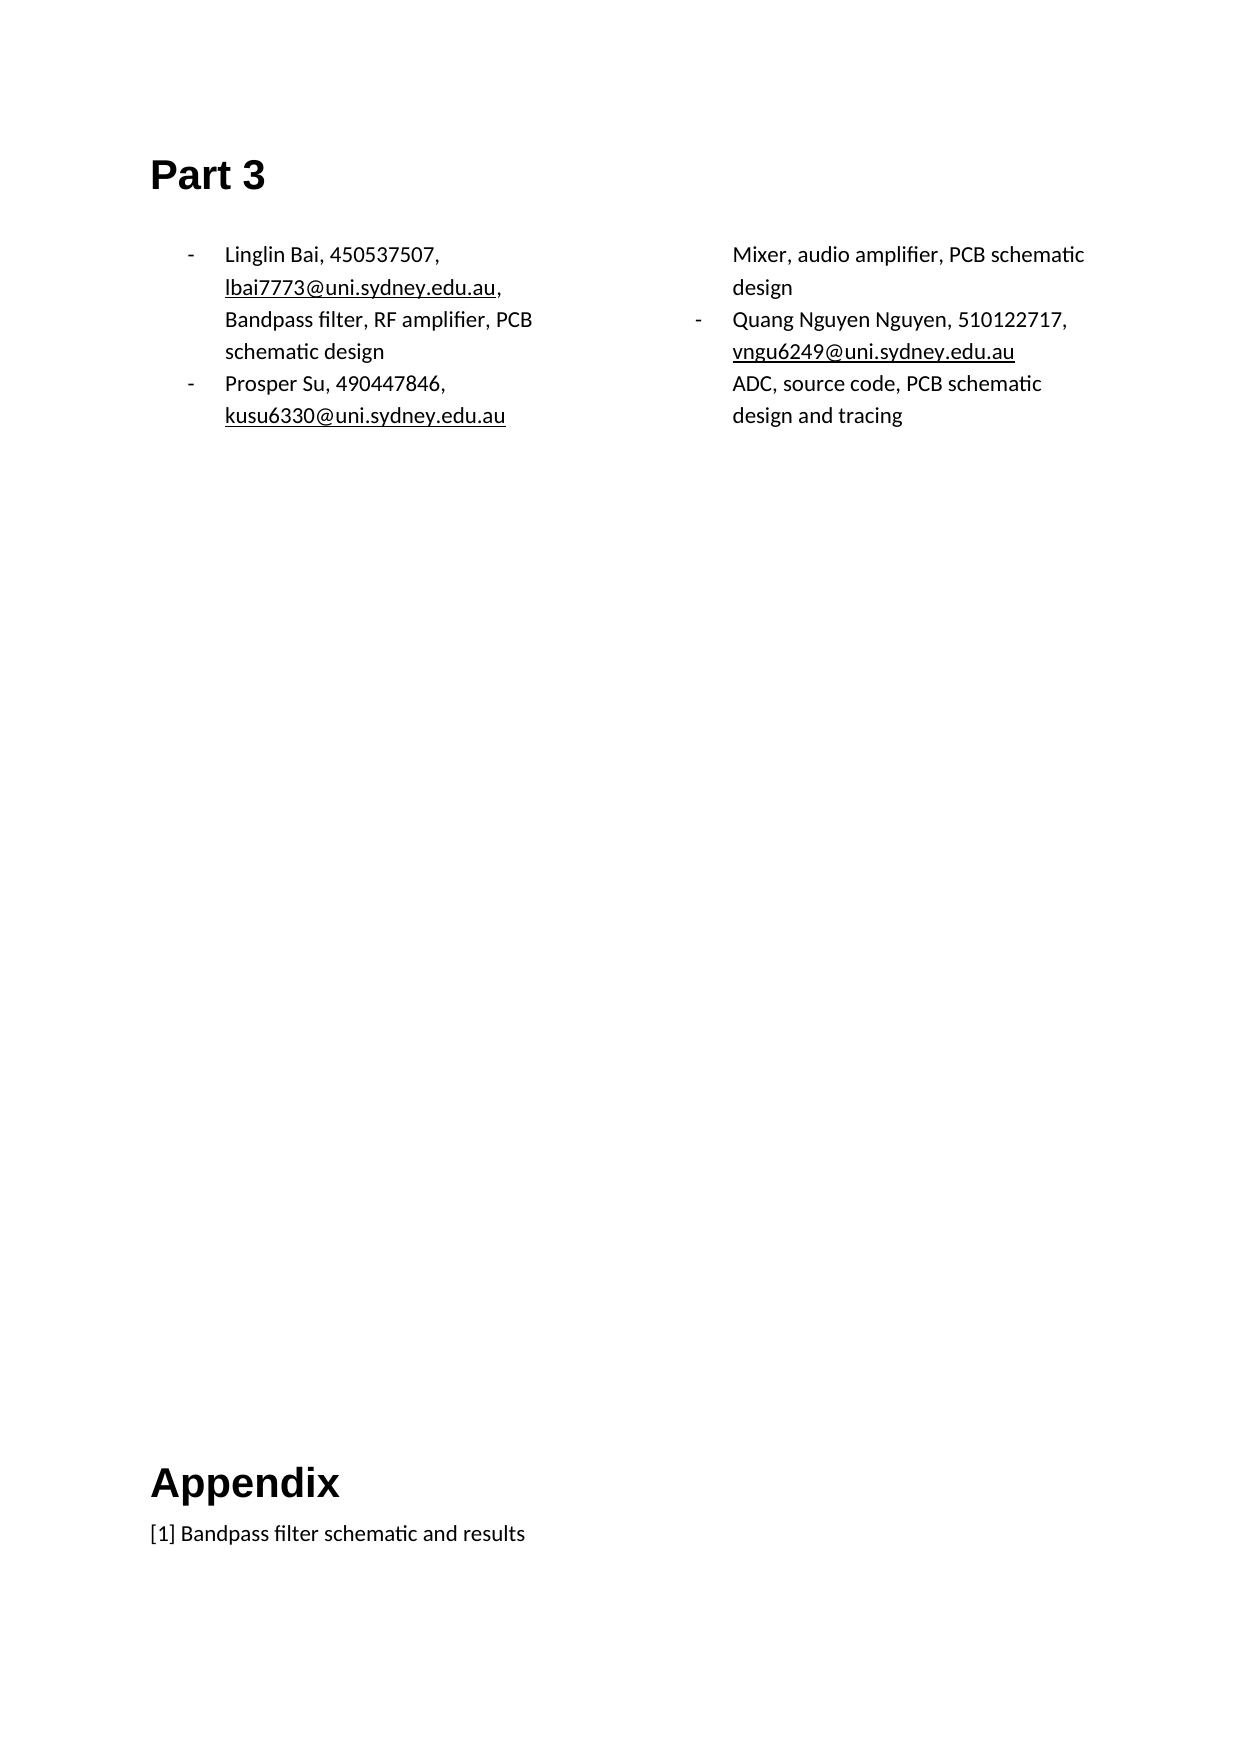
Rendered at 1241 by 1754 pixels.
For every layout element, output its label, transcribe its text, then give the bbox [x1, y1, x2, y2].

text [1] Bandpass filter schematic and results [150, 1519, 1090, 1547]
list Prosper Su, 490447846, kusu6330@uni.sydney.edu.au [187, 369, 582, 429]
list Linglin Bai, 450537507, lbai7773@uni.sydney.edu.au, Bandpass filter, RF amplifier, PCB schematic design [187, 241, 582, 365]
list Quang Nguyen Nguyen, 510122717, vngu6249@uni.sydney.edu.au [695, 305, 1090, 365]
subtitle Appendix [150, 1459, 1090, 1507]
subtitle Part 3 [150, 150, 1090, 198]
text ADC, source code, PCB schematic design and tracing [732, 369, 1090, 429]
text Mixer, audio amplifier, PCB schematic design [732, 241, 1090, 301]
